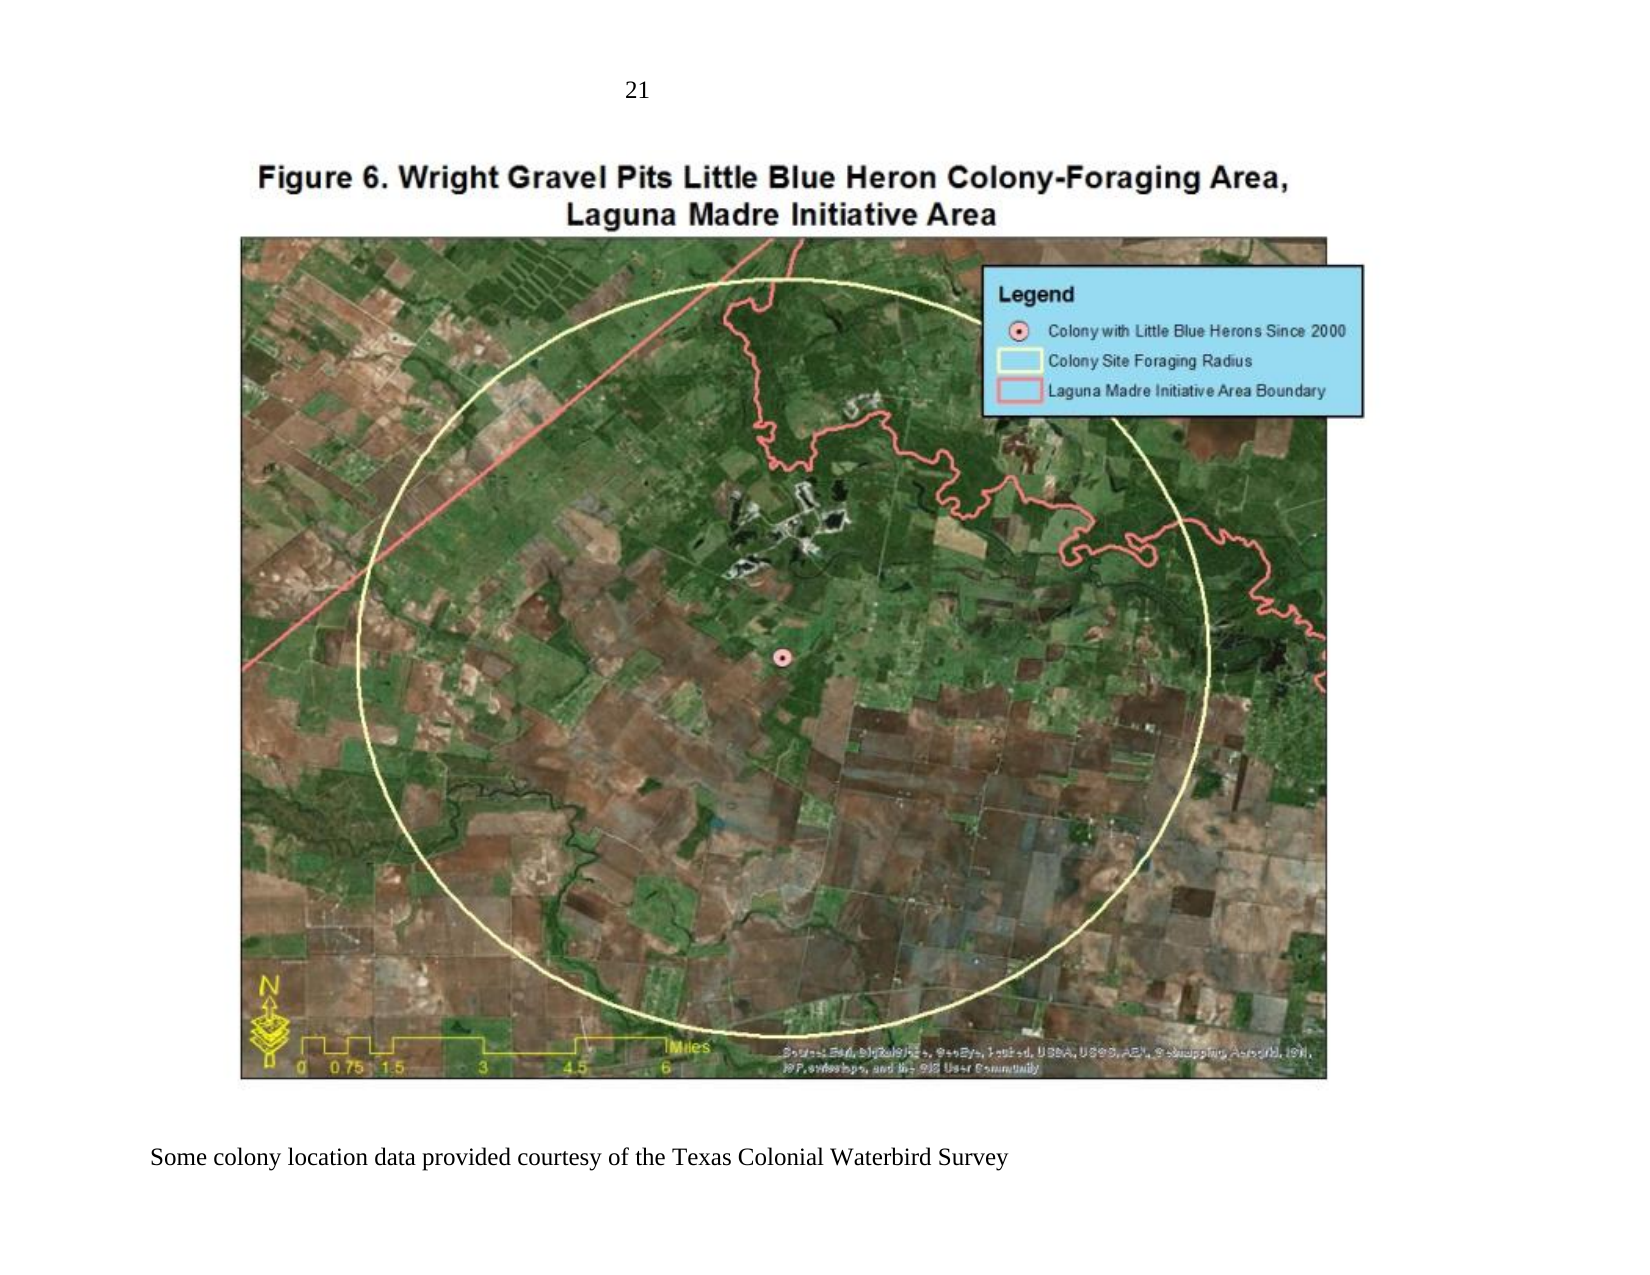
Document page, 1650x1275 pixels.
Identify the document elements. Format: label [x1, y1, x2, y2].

picture [150, 150, 1412, 1125]
